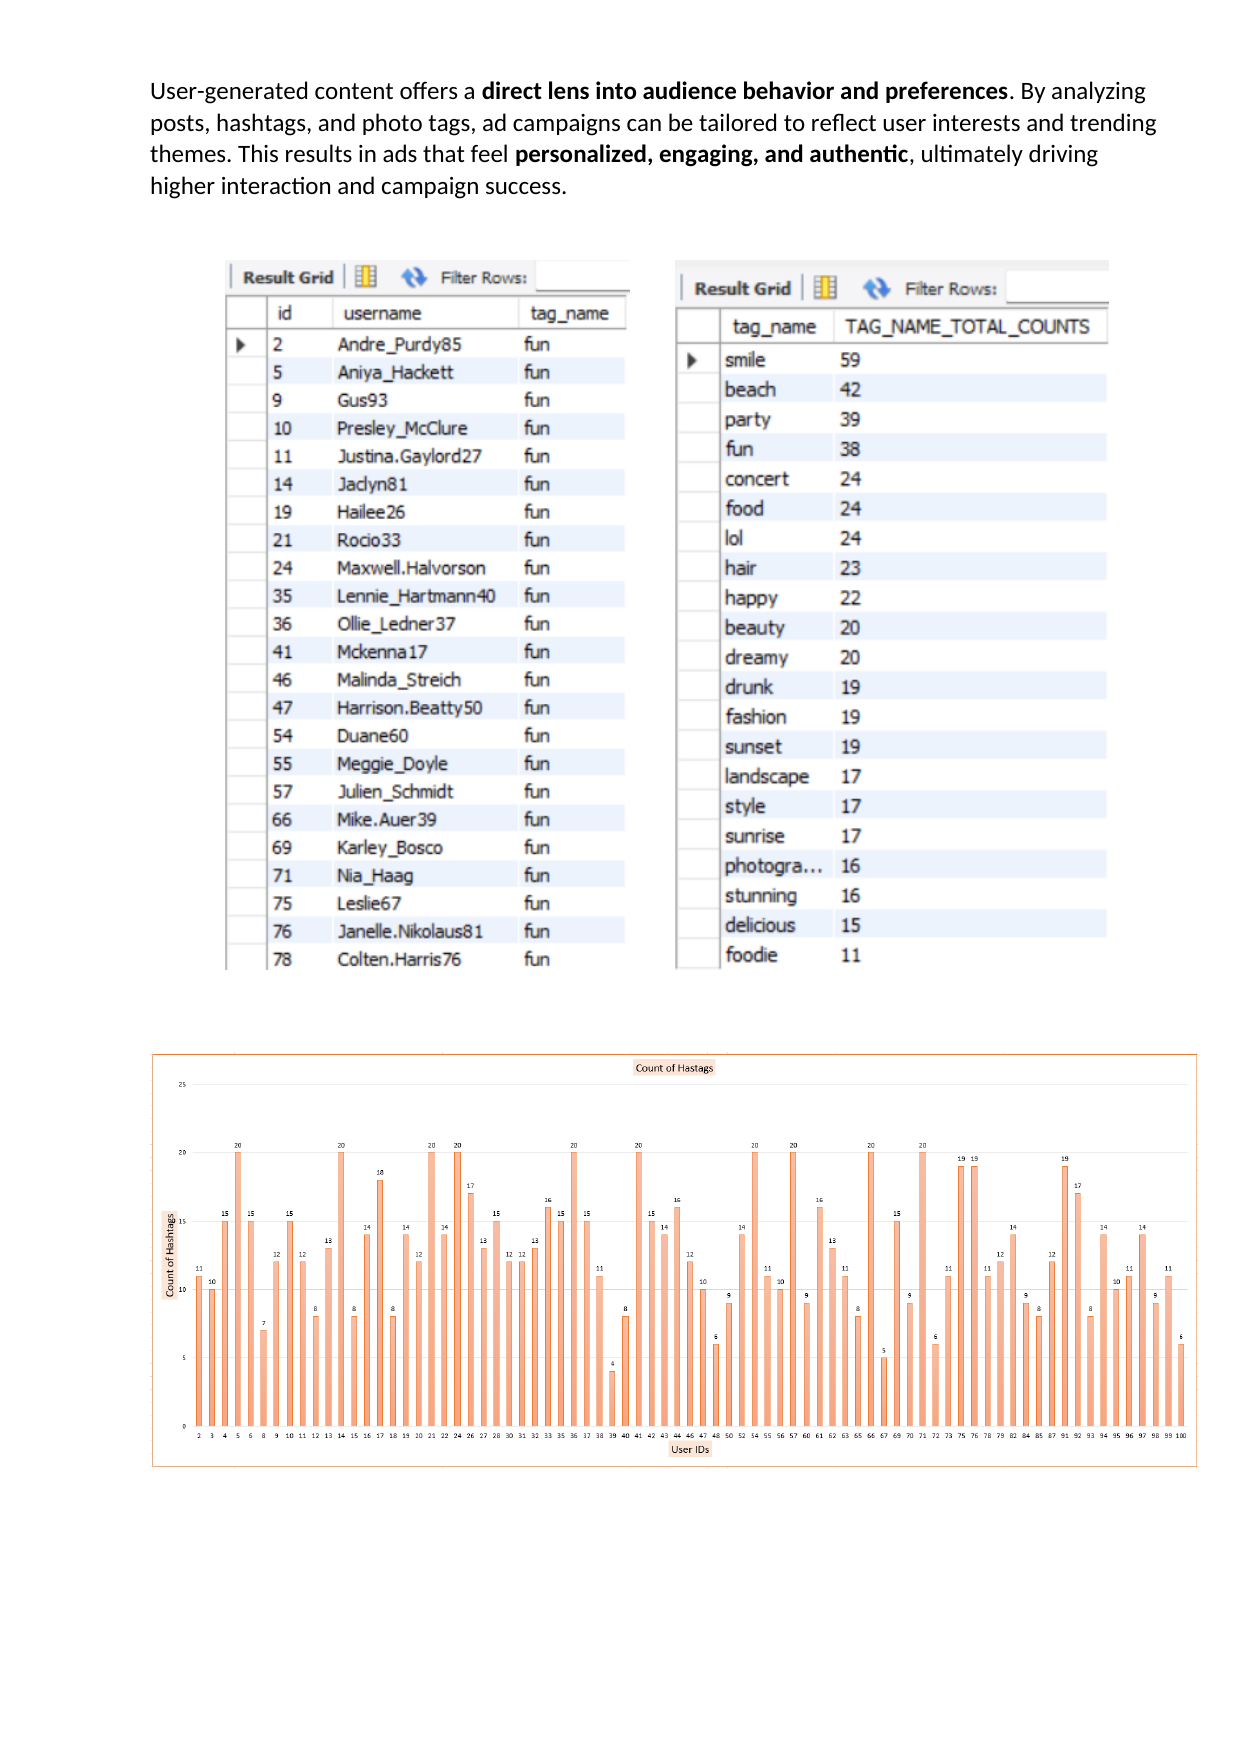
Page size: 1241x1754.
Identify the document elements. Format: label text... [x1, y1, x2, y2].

picture [675, 260, 1109, 970]
text User-generated content offers a direct lens into audience behavior and preferences. By analyzing posts, hashtags, and photo tags, ad campaigns can be tailored to reflect user interests and trending themes. This results in ads that feel personalized, engaging, and authentic, ultimately driving higher interaction and campaign success. [150, 75, 1165, 201]
picture [150, 1052, 1199, 1468]
picture [225, 260, 630, 970]
